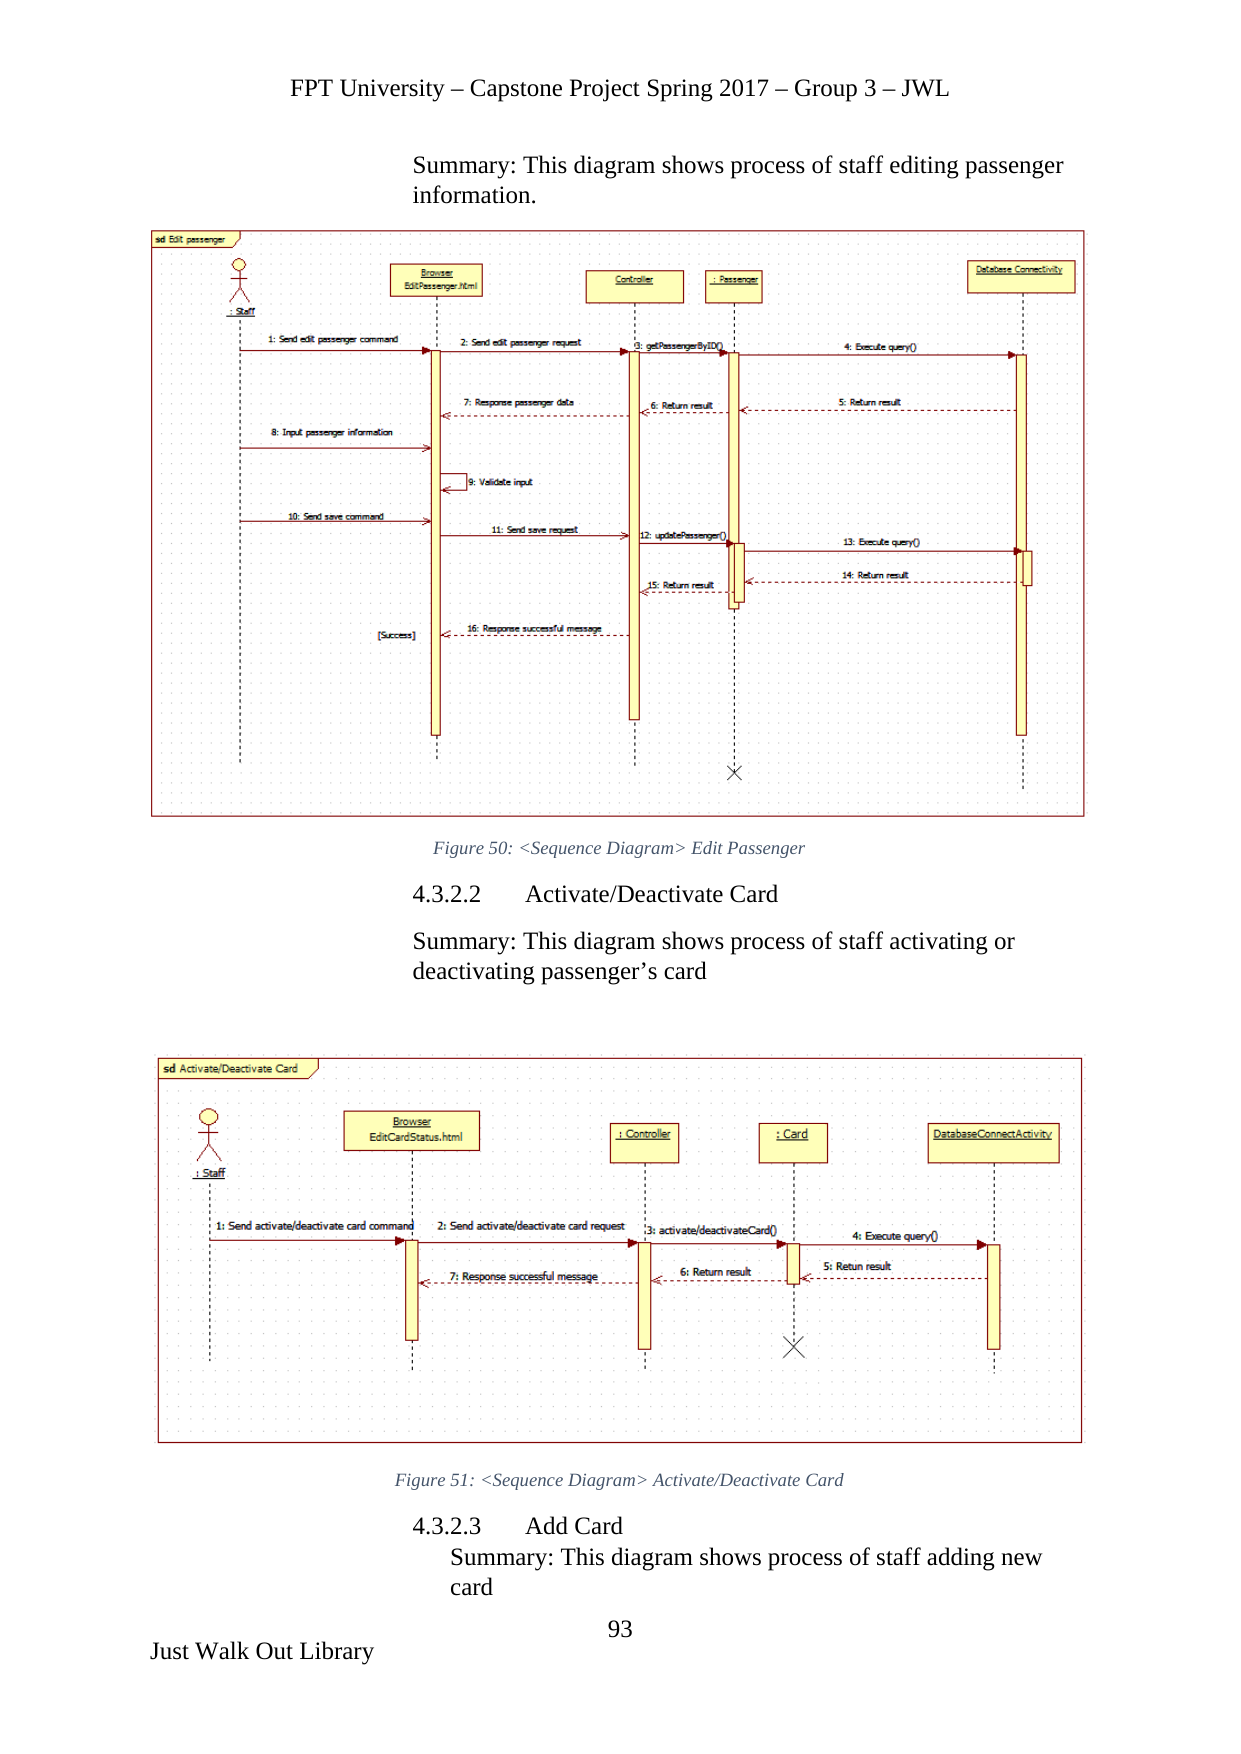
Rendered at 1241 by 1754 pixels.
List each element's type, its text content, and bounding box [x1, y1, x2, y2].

text Summary: This diagram shows process of staff editing passenger information. [412, 150, 1090, 209]
list Add Card [412, 1511, 1090, 1540]
text Figure 51: <Sequence Diagram> Activate/Deactivate Card [150, 1469, 1090, 1490]
picture [150, 1050, 1090, 1451]
text Summary: This diagram shows process of staff activating or deactivating passenger’s card [412, 926, 1090, 985]
picture [150, 227, 1090, 819]
text Figure 50: <Sequence Diagram> Edit Passenger [150, 837, 1090, 858]
list Activate/Deactivate Card [412, 879, 1090, 908]
list Summary: This diagram shows process of staff adding new card [450, 1542, 1090, 1601]
